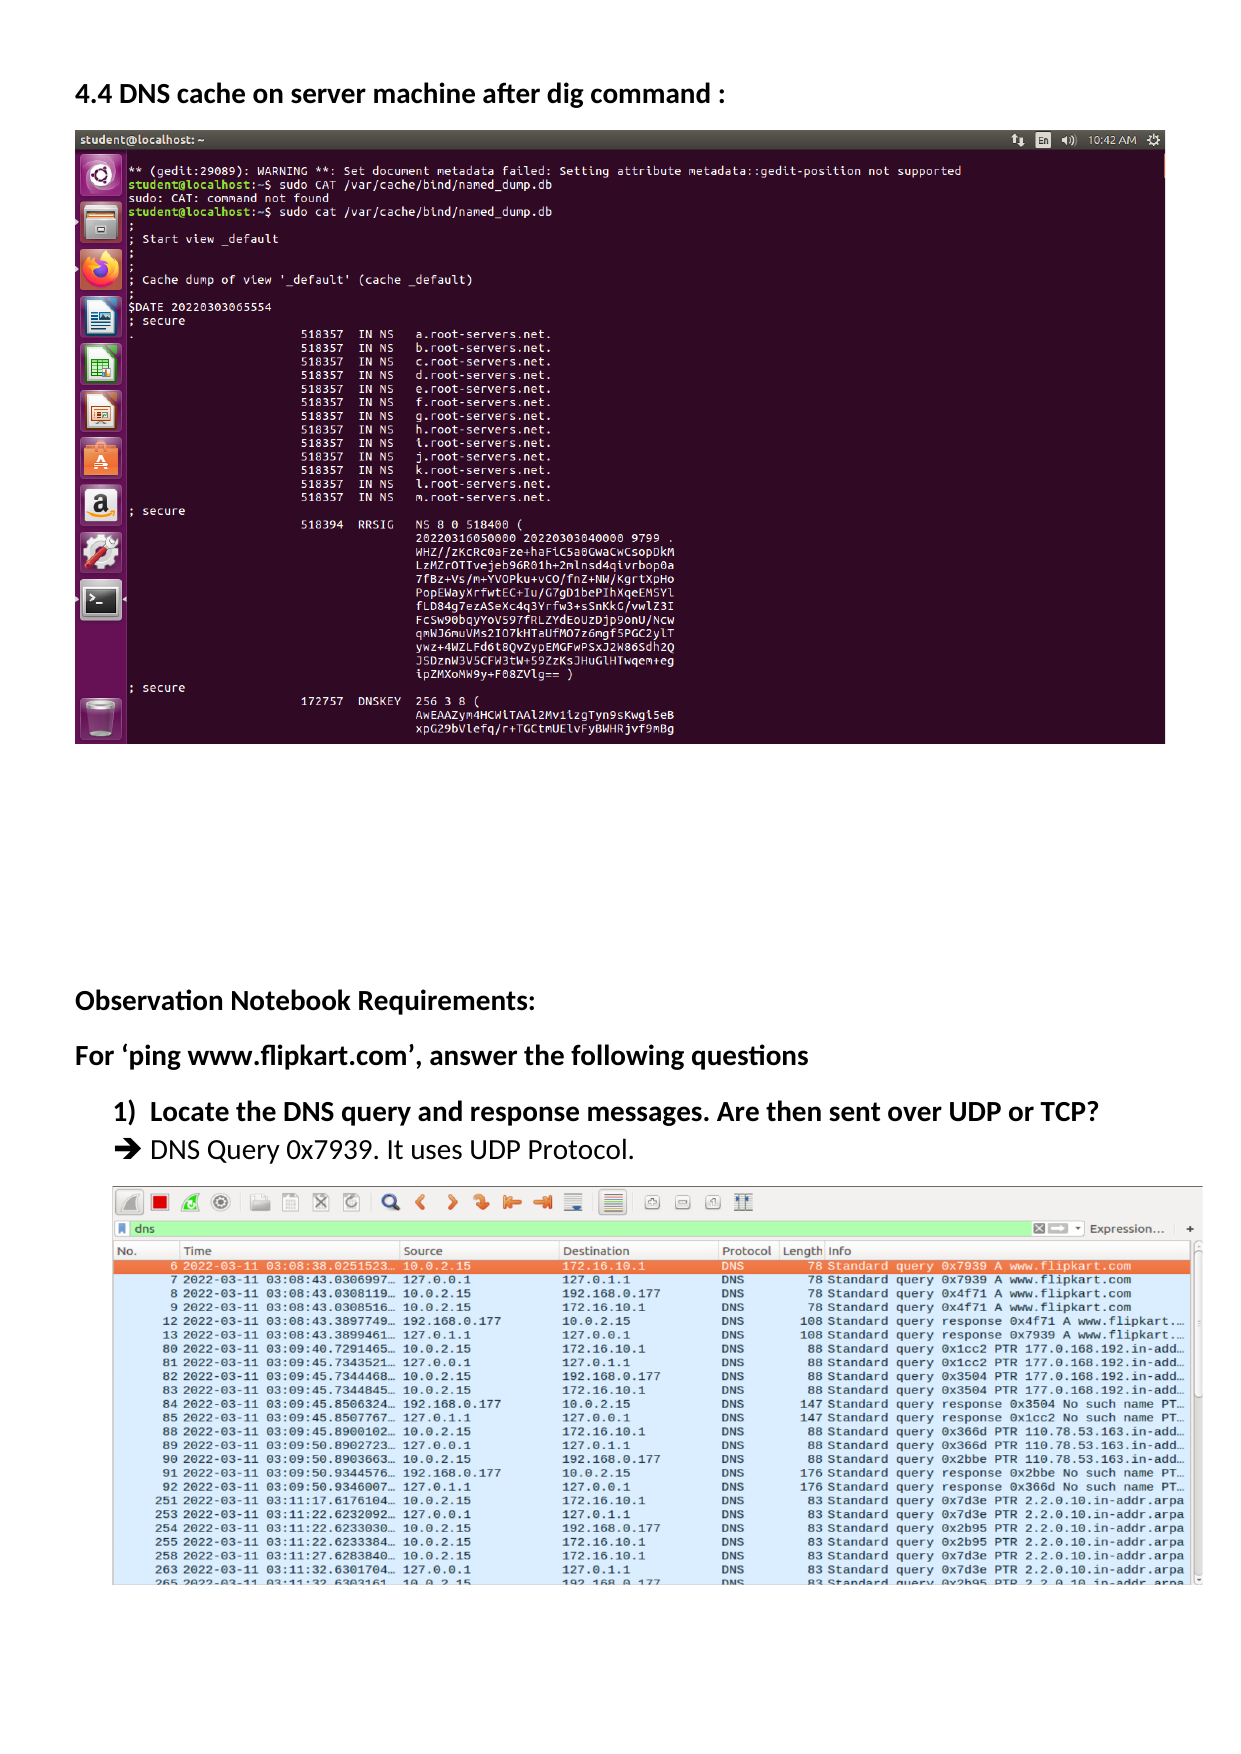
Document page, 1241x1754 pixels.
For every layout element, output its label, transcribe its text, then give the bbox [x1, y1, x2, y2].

text Observation Notebook Requirements: [75, 982, 1165, 1018]
text For ‘ping www.flipkart.com’, answer the following questions [75, 1037, 1165, 1073]
picture [112, 1186, 1203, 1585]
list DNS Query 0x7939. It uses UDP Protocol. [112, 1131, 1165, 1167]
list Locate the DNS query and response messages. Are then sent over UDP or TCP? [112, 1093, 1165, 1128]
text 4.4 DNS cache on server machine after dig command : [75, 75, 1165, 111]
picture [75, 130, 1166, 744]
